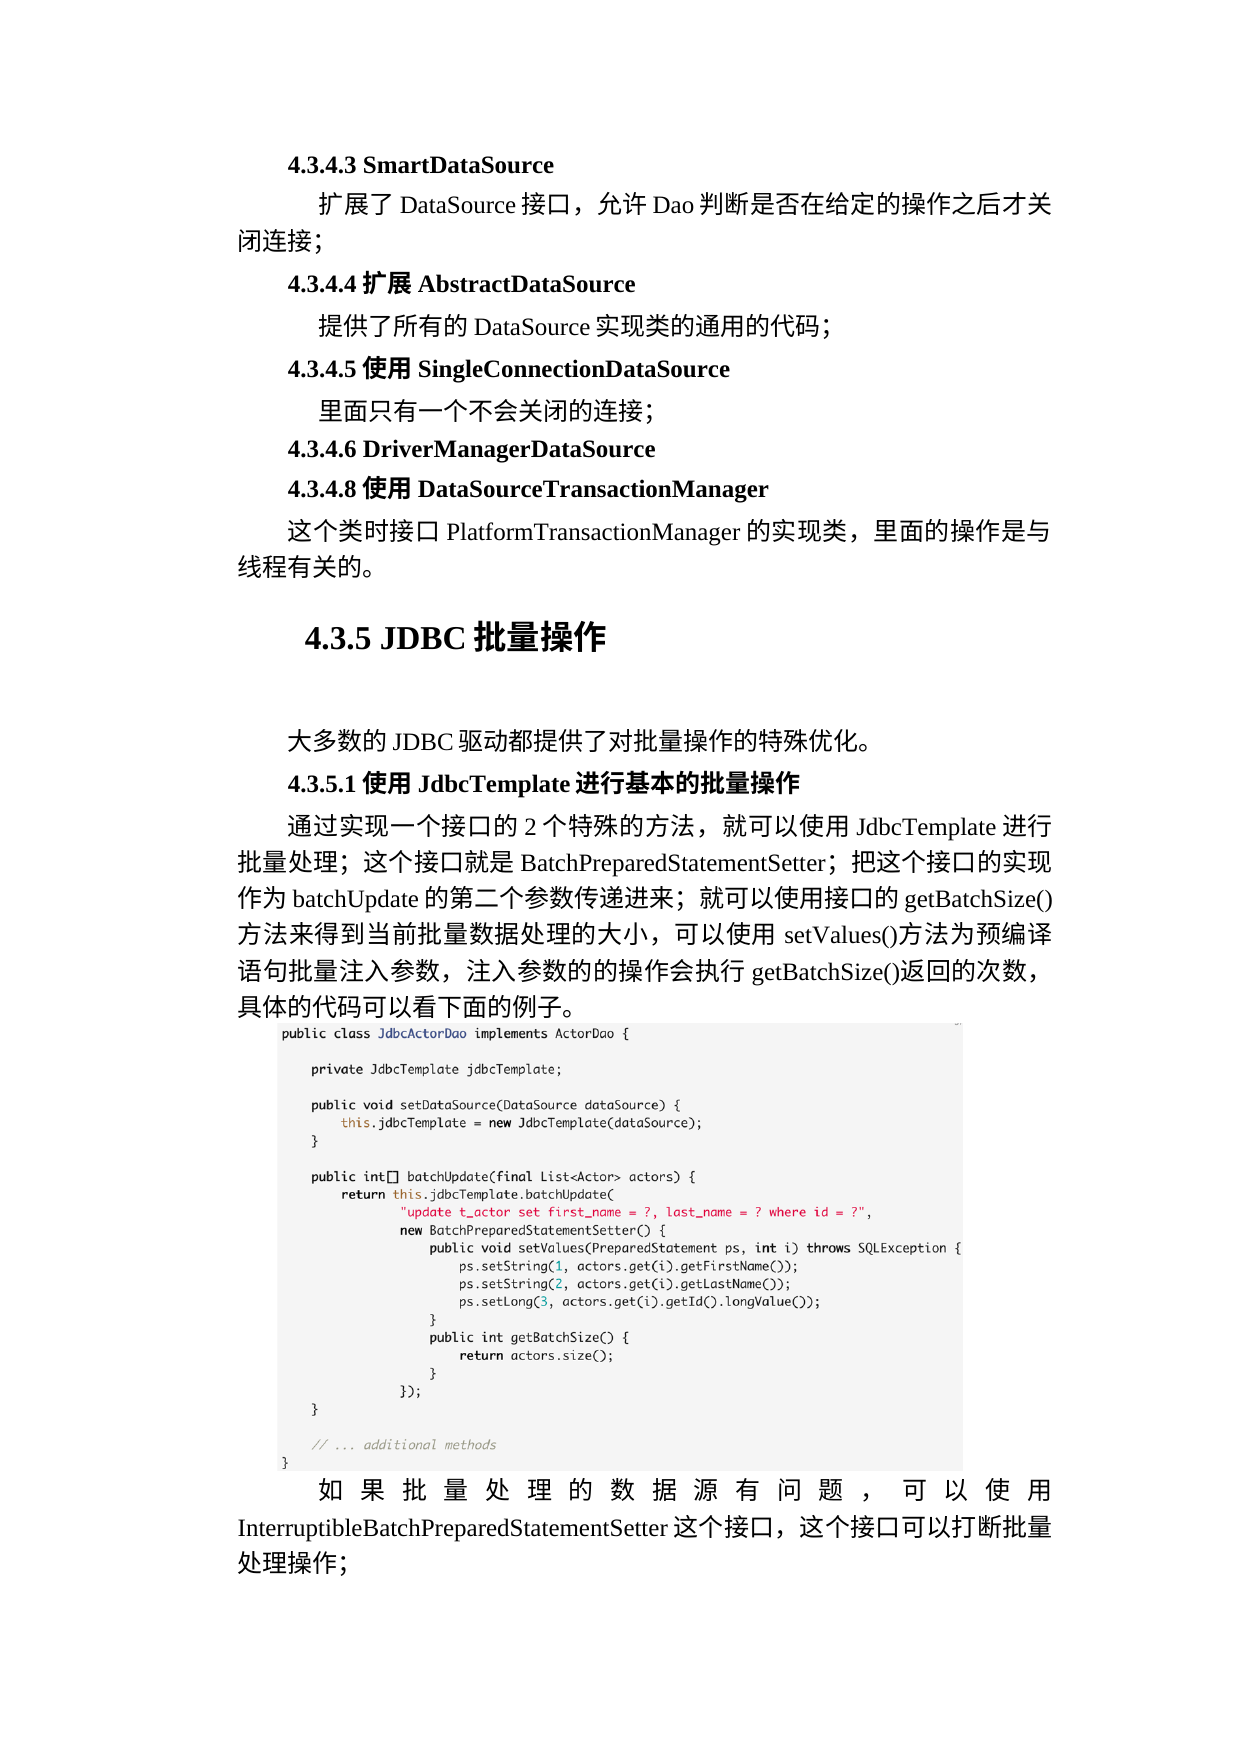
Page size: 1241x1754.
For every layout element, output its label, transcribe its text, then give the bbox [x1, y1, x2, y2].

text 提供了所有的DataSource实现类的通用的代码； [237, 306, 1053, 342]
subtitle 4.3.5 JDBC批量操作 [237, 611, 1053, 659]
subtitle 4.3.4.6 DriverManagerDataSource [237, 434, 1053, 462]
subtitle 4.3.4.5 使用SingleConnectionDataSource [237, 349, 1053, 385]
subtitle 4.3.4.4 扩展AbstractDataSource [237, 264, 1053, 300]
text 如果批量处理的数据源有问题，可以使用InterruptibleBatchPreparedStatementSetter这个接口，这个接口可以打断批量处理操作； [237, 1471, 1053, 1579]
text 这个类时接口PlatformTransactionManager的实现类，里面的操作是与线程有关的。 [237, 511, 1053, 584]
text 里面只有一个不会关闭的连接； [237, 391, 1053, 427]
text 扩展了DataSource接口，允许Dao判断是否在给定的操作之后才关闭连接； [237, 185, 1053, 257]
subtitle 4.3.4.3 SmartDataSource [237, 150, 1053, 179]
subtitle 4.3.5.1 使用JdbcTemplate进行基本的批量操作 [237, 764, 1053, 800]
subtitle 4.3.4.8 使用DataSourceTransactionManager [237, 469, 1053, 505]
text 通过实现一个接口的2个特殊的方法，就可以使用JdbcTemplate进行批量处理；这个接口就是BatchPreparedStatementSetter；把这个接口的实现作为batchUpdate的第二个参数传递进来；就可以使用接口的getBatchSize()方法来得到当前批量数据处理的大小，可以使用setValues()方法为预编译语句批量注入参数，注入参数的的操作会执行getBatchSize()返回的次数，具体的代码可以看下面的例子。 [237, 806, 1053, 1024]
picture [277, 1023, 963, 1471]
text 大多数的JDBC驱动都提供了对批量操作的特殊优化。 [237, 721, 1053, 757]
